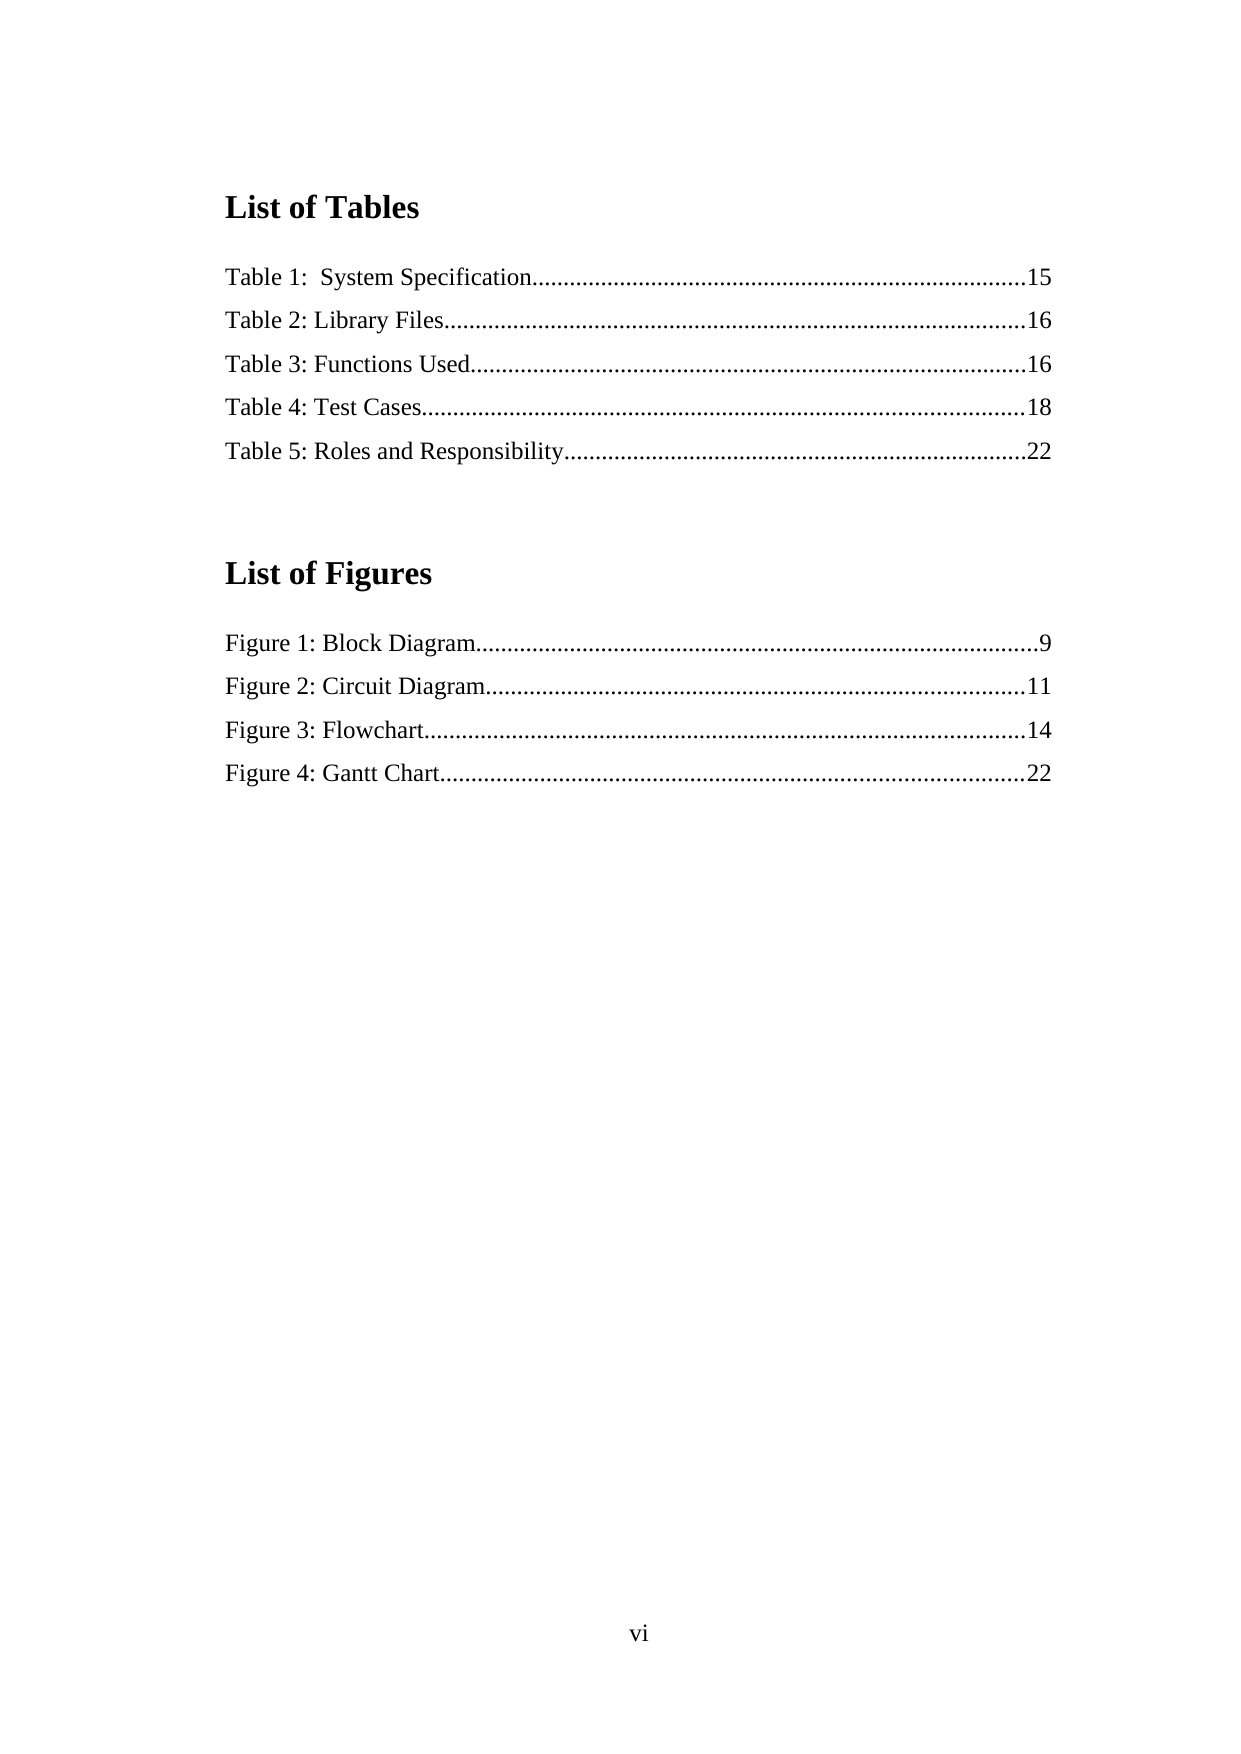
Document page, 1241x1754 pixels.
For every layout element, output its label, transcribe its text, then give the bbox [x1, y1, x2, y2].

text Table 1: System Specification 15 [225, 262, 1053, 290]
text List of Figures [225, 553, 1053, 592]
text Table 2: Library Files 16 [225, 305, 1053, 334]
text Figure 2: Circuit Diagram 11 [225, 671, 1053, 700]
text Table 3: Functions Used 16 [225, 349, 1053, 377]
text Figure 1: Block Diagram 9 [225, 628, 1053, 656]
text List of Tables [225, 187, 1053, 226]
text Table 5: Roles and Responsibility 22 [225, 436, 1053, 464]
text Figure 4: Gantt Chart 22 [225, 758, 1053, 787]
text Figure 3: Flowchart 14 [225, 715, 1053, 743]
text Table 4: Test Cases 18 [225, 392, 1053, 421]
